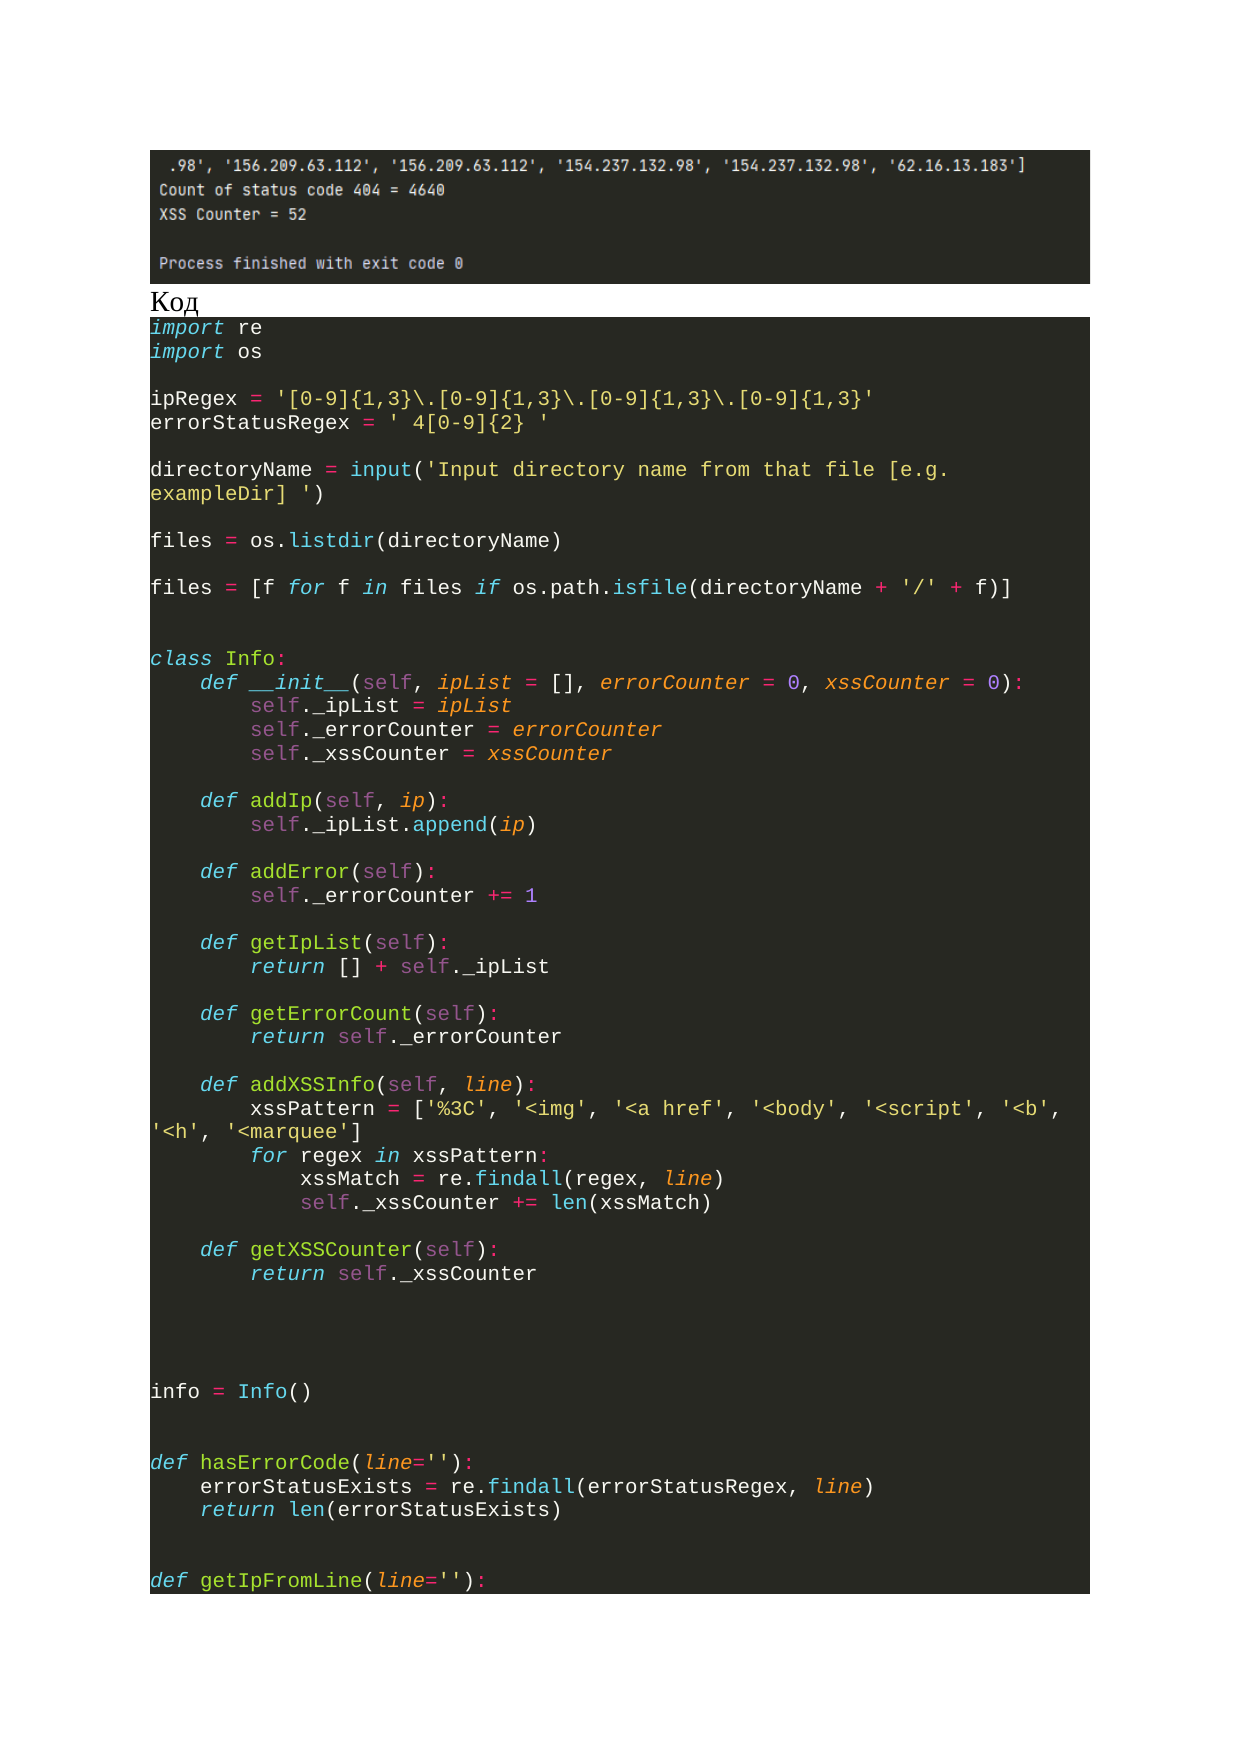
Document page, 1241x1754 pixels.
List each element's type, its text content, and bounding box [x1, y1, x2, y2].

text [150, 317, 1090, 1594]
text Код [150, 284, 1090, 317]
picture [150, 150, 1091, 284]
